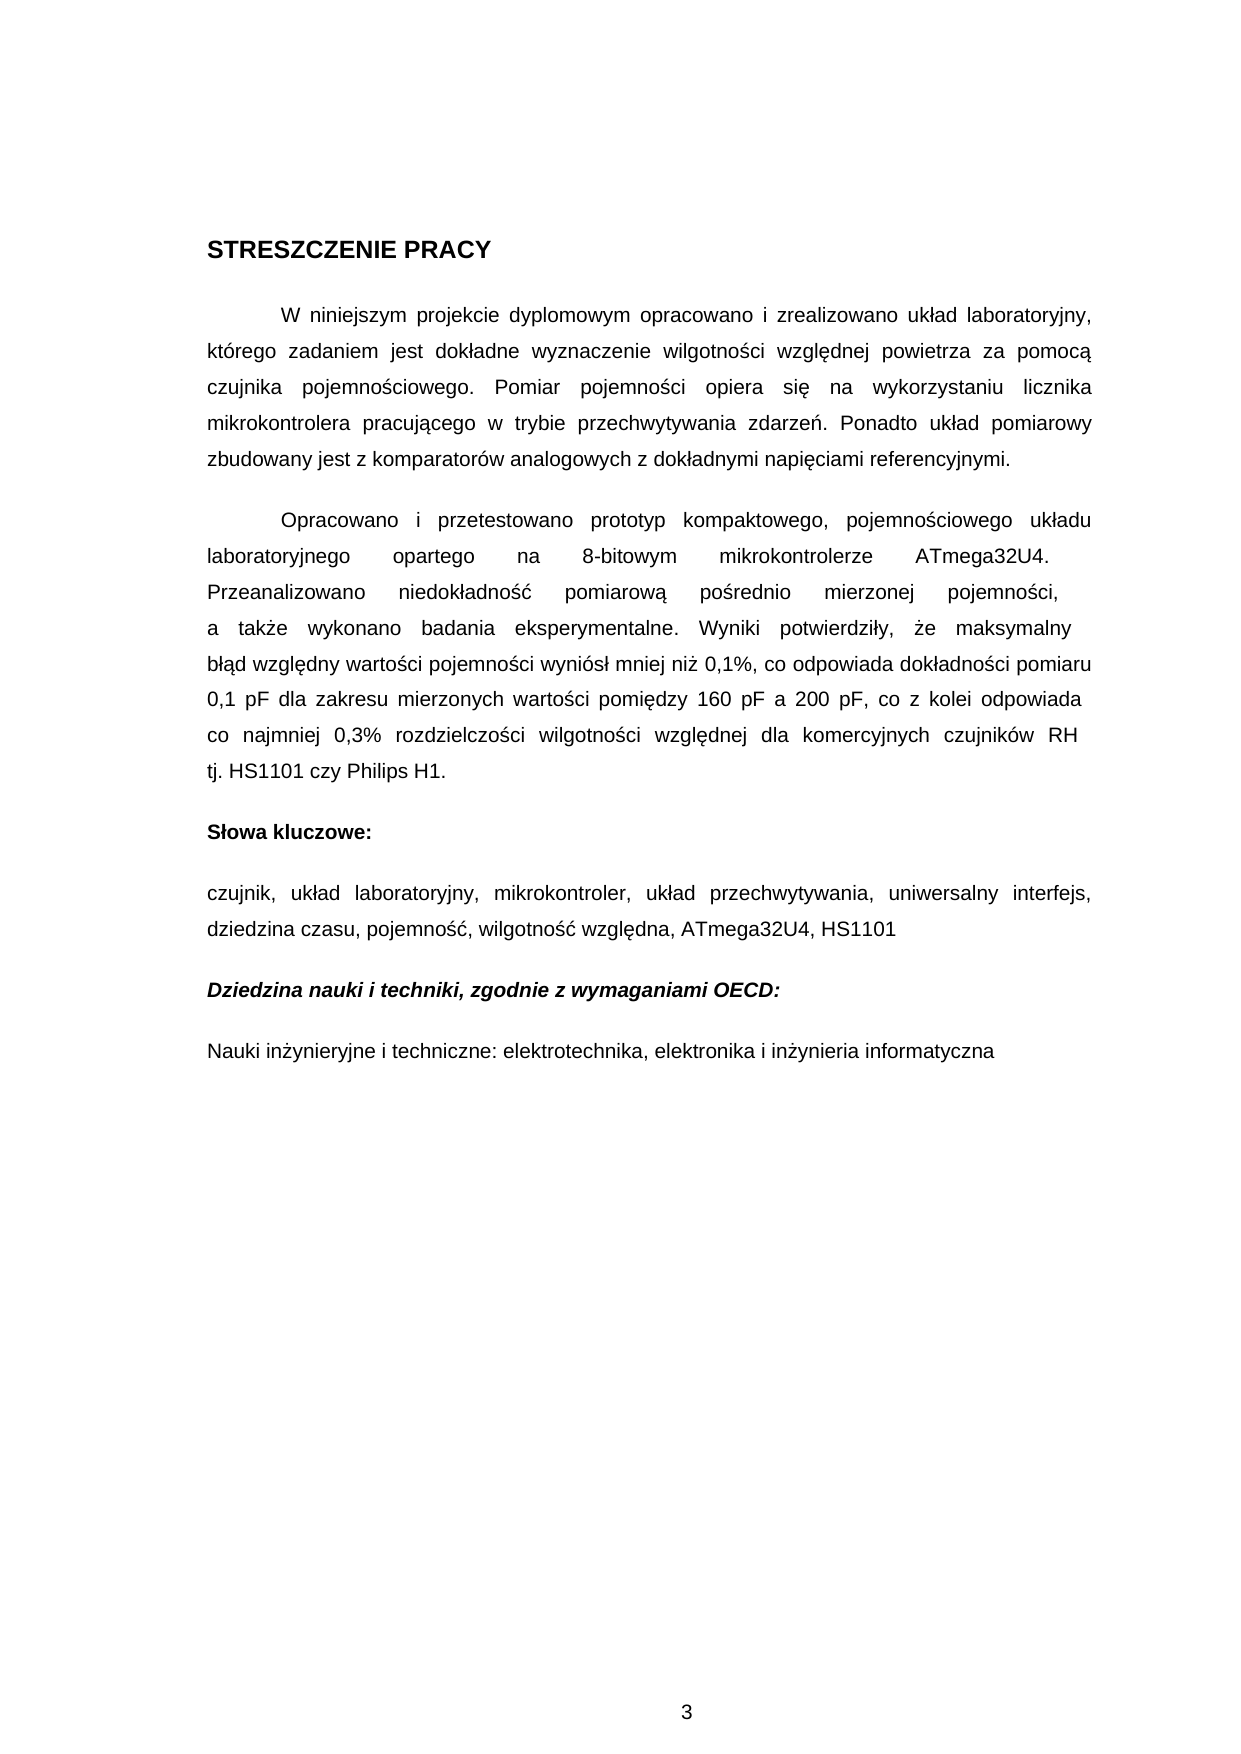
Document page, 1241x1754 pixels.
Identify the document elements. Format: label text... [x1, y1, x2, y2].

subtitle Słowa kluczowe: [207, 820, 1092, 844]
text Opracowano i przetestowano prototyp kompaktowego, pojemnościowego układu laboratoryjnego opartego na 8-bitowym mikrokontrolerze ATmega32U4. Przeanalizowano niedokładność pomiarową pośrednio mierzonej pojemności, a także wykonano badania eksperymentalne. Wyniki potwierdziły, że maksymalny błąd względny wartości pojemności wyniósł mniej niż 0,1%, co odpowiada dokładności pomiaru 0,1 pF dla zakresu mierzonych wartości pomiędzy 160 pF a 200 pF, co z kolei odpowiada co najmniej 0,3% rozdzielczości wilgotności względnej dla komercyjnych czujników RH tj. HS1101 czy Philips H1. [207, 508, 1092, 783]
text czujnik, układ laboratoryjny, mikrokontroler, układ przechwytywania, uniwersalny interfejs, dziedzina czasu, pojemność, wilgotność względna, ATmega32U4, HS1101 [207, 881, 1092, 941]
text Nauki inżynieryjne i techniczne: elektrotechnika, elektronika i inżynieria informatyczna [207, 1039, 1092, 1063]
text W niniejszym projekcie dyplomowym opracowano i zrealizowano układ laboratoryjny, którego zadaniem jest dokładne wyznaczenie wilgotności względnej powietrza za pomocą czujnika pojemnościowego. Pomiar pojemności opiera się na wykorzystaniu licznika mikrokontrolera pracującego w trybie przechwytywania zdarzeń. Ponadto układ pomiarowy zbudowany jest z komparatorów analogowych z dokładnymi napięciami referencyjnymi. [207, 303, 1092, 471]
subtitle Dziedzina nauki i techniki, zgodnie z wymaganiami OECD: [207, 978, 1092, 1002]
text Streszczenie PRacy [207, 235, 1092, 263]
